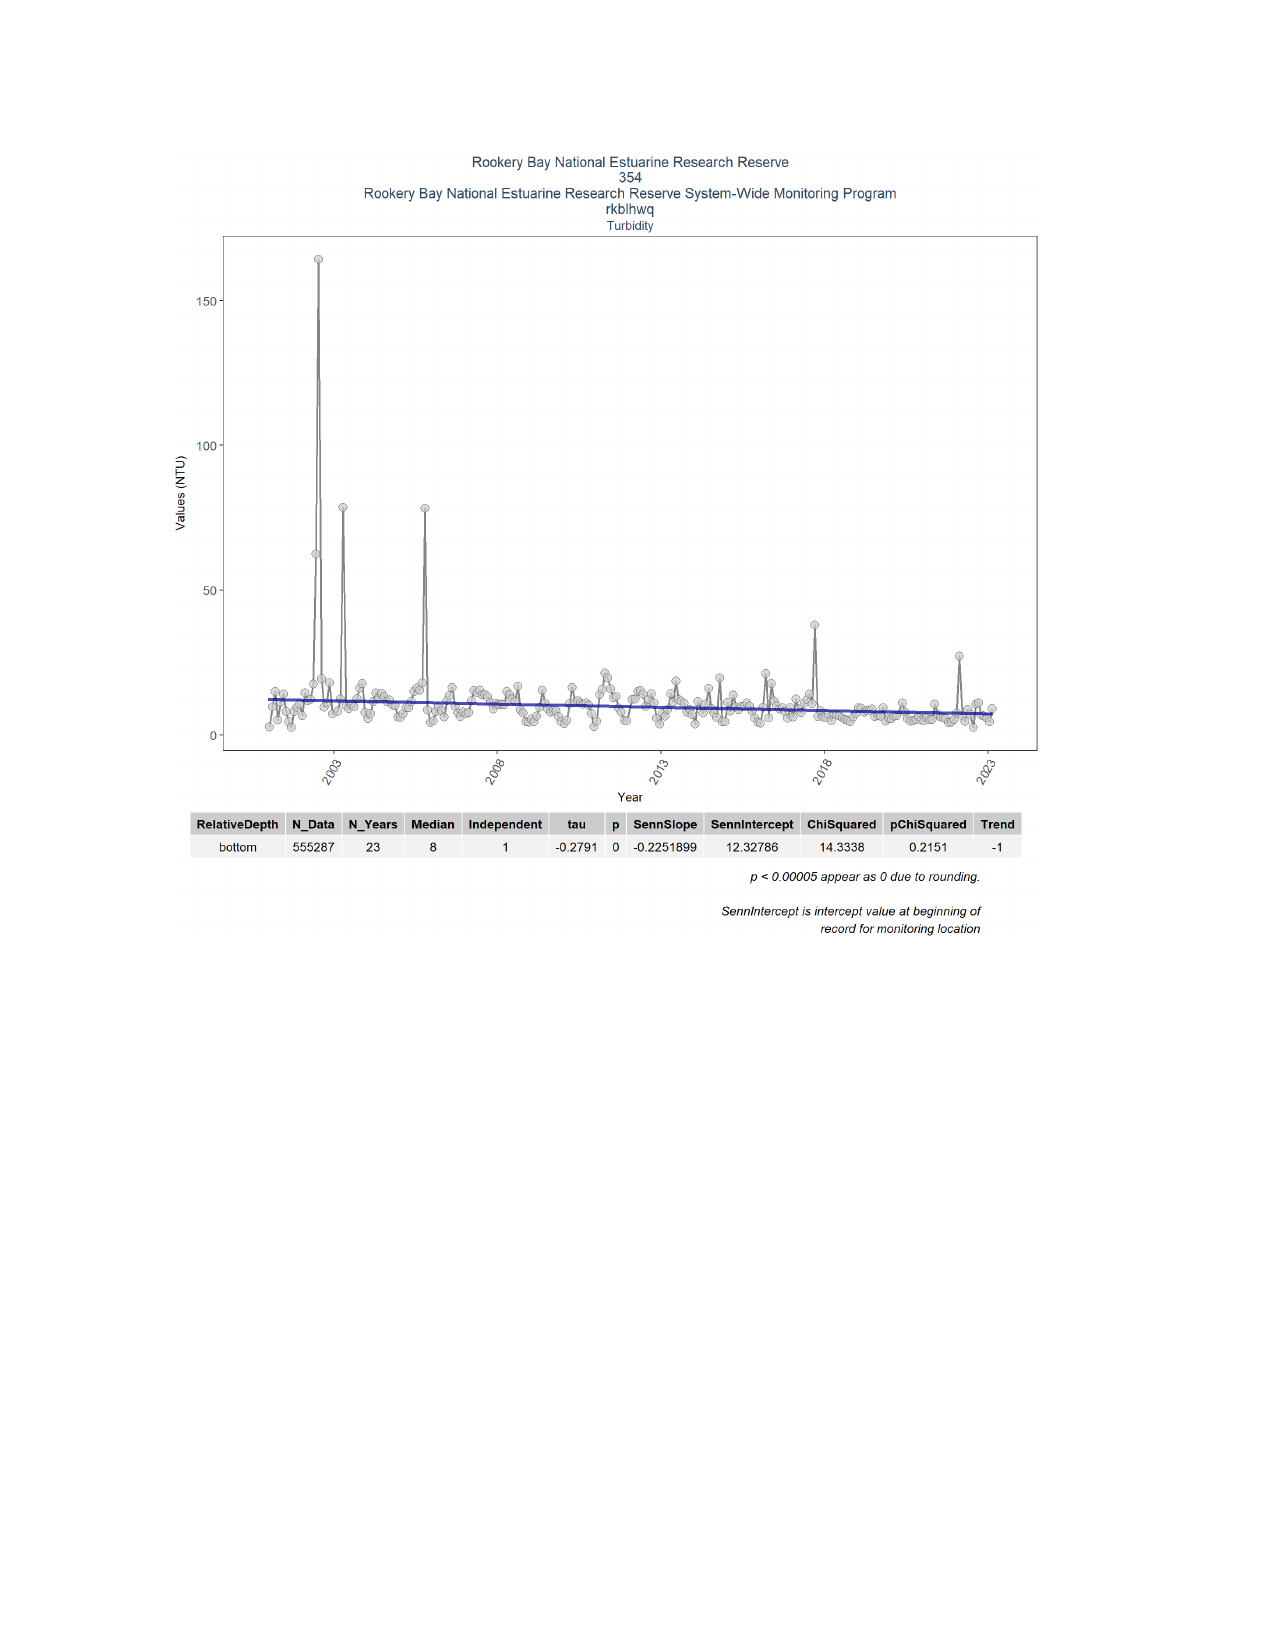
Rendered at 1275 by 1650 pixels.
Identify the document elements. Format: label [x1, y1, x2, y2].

picture [168, 150, 1044, 938]
